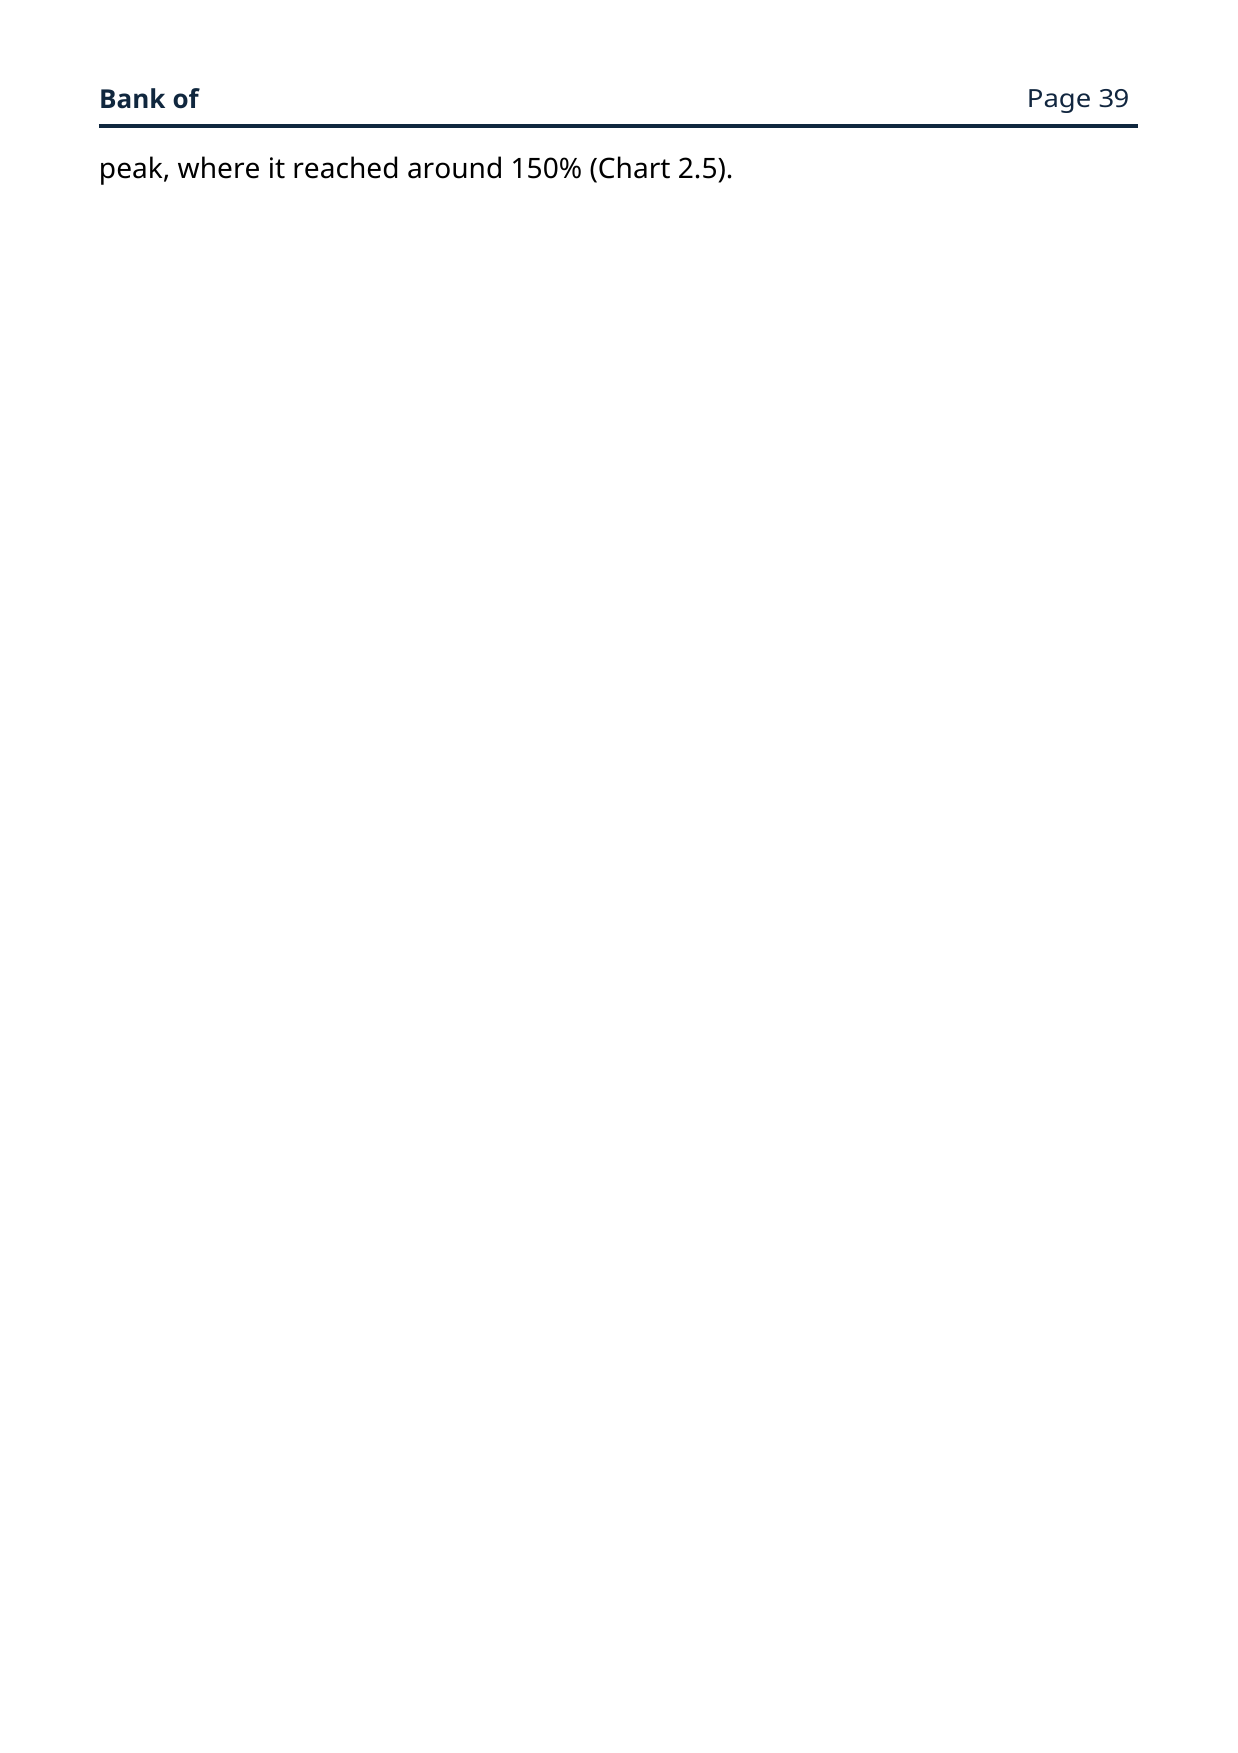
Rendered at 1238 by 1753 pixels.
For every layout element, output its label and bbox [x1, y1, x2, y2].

text [99, 148, 1149, 186]
